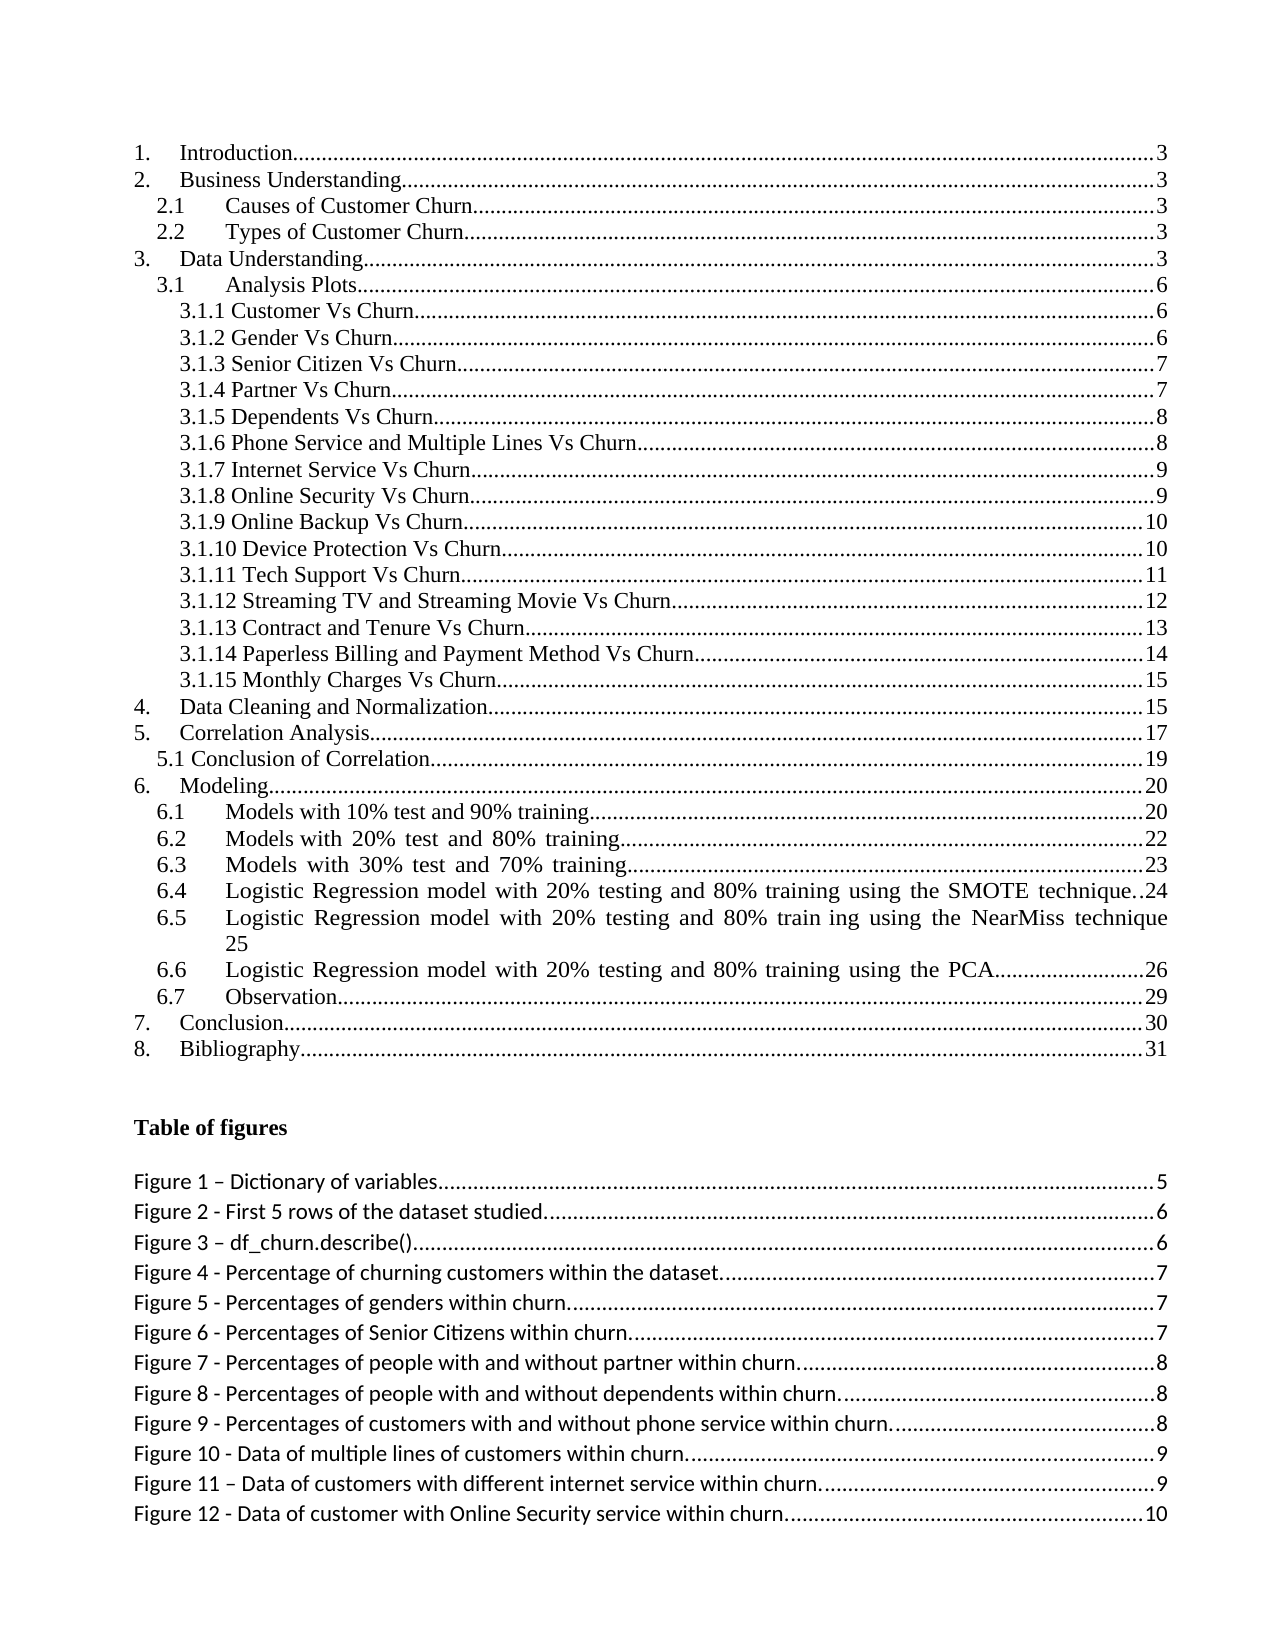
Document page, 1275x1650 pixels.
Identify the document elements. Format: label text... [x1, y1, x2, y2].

text Figure 9 - Percentages of customers with and without phone service within churn. 8 [133, 1409, 1169, 1437]
text Figure 8 - Percentages of people with and without dependents within churn. 8 [133, 1379, 1169, 1407]
text Figure 11 – Data of customers with different internet service within churn. 9 [133, 1469, 1169, 1497]
text Figure 1 – Dictionary of variables 5 [133, 1167, 1169, 1195]
text Figure 7 - Percentages of people with and without partner within churn. 8 [133, 1348, 1169, 1376]
text Figure 3 – df_churn.describe() 6 [133, 1228, 1169, 1256]
text Figure 12 - Data of customer with Online Security service within churn. 10 [133, 1499, 1169, 1527]
text Table of figures [133, 1114, 1169, 1141]
text Figure 4 - Percentage of churning customers within the dataset. 7 [133, 1258, 1169, 1286]
text Figure 10 - Data of multiple lines of customers within churn. 9 [133, 1439, 1169, 1467]
text Figure 2 - First 5 rows of the dataset studied. 6 [133, 1197, 1169, 1225]
text Figure 5 - Percentages of genders within churn. 7 [133, 1288, 1169, 1316]
text Figure 6 - Percentages of Senior Citizens within churn. 7 [133, 1318, 1169, 1346]
